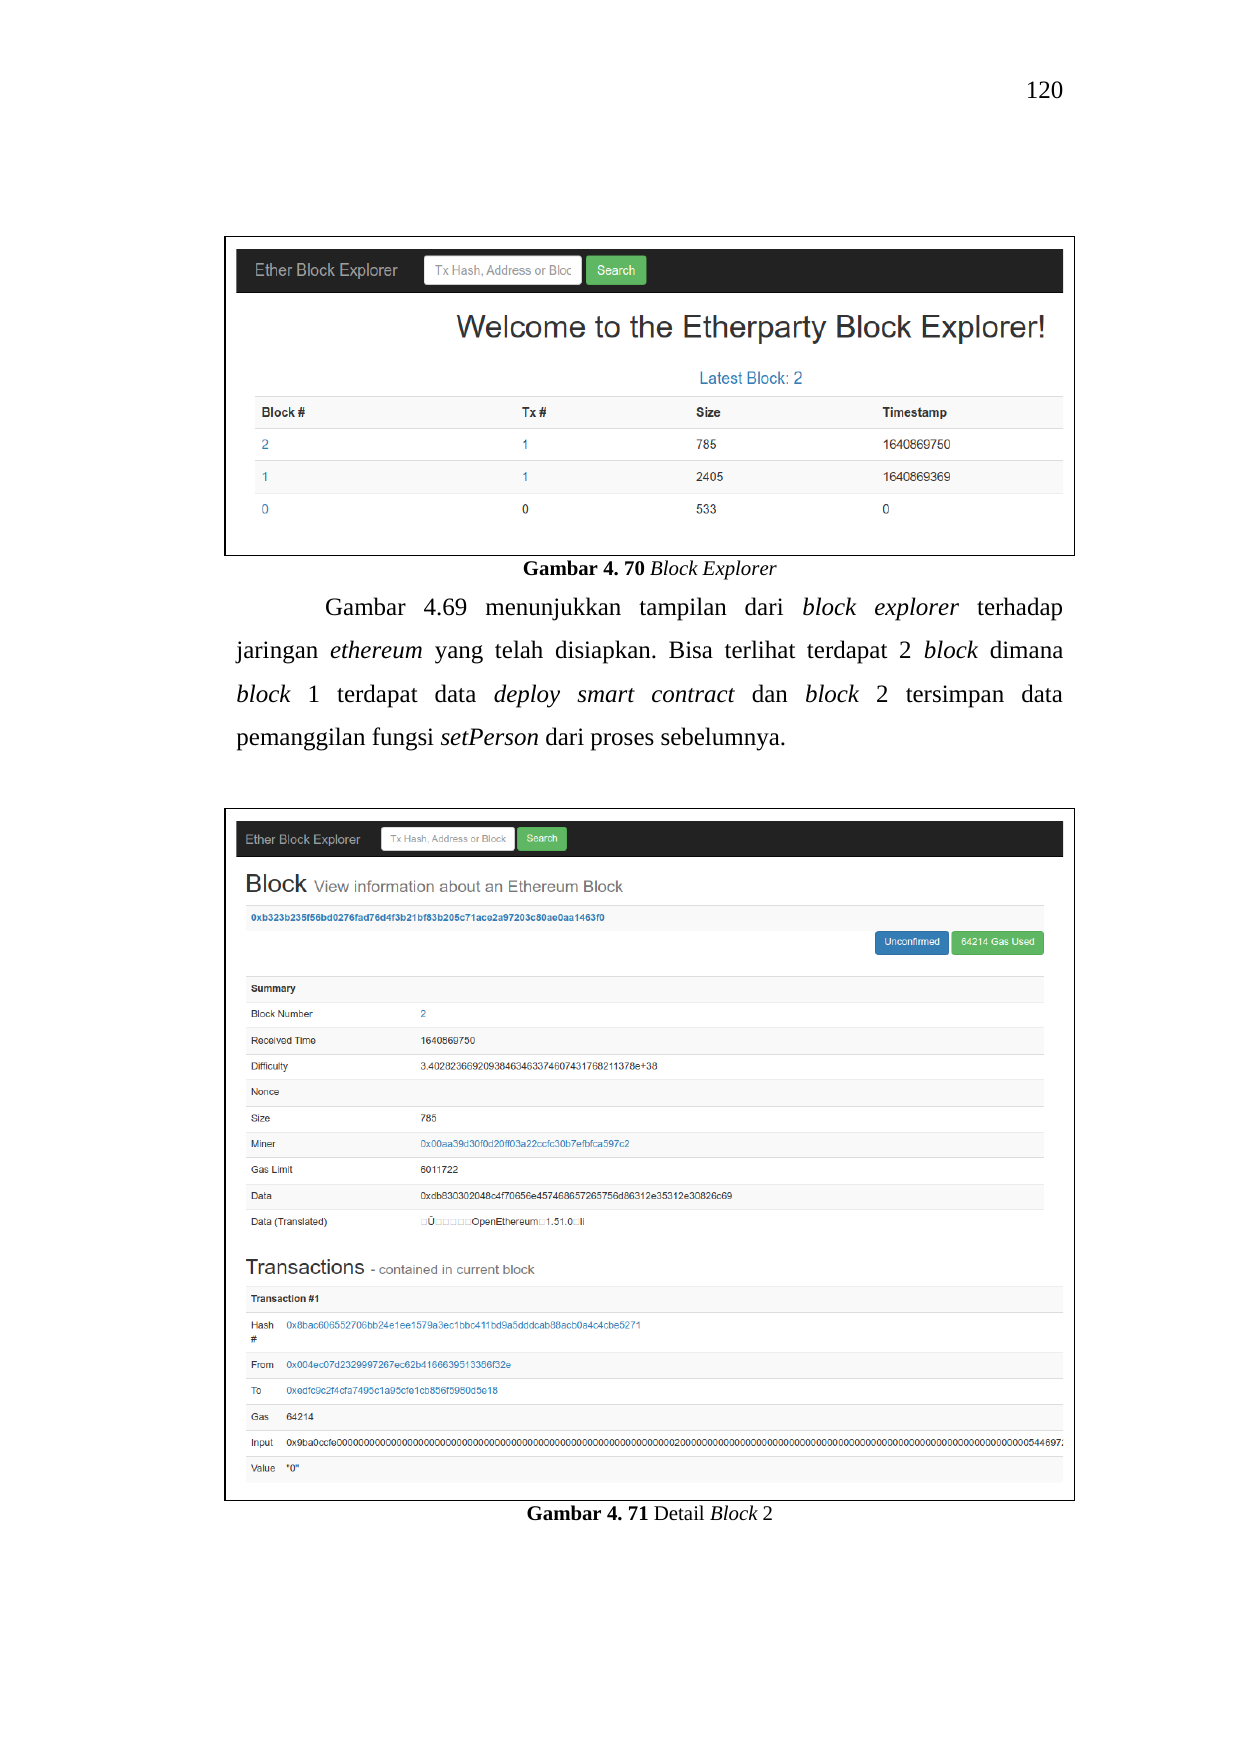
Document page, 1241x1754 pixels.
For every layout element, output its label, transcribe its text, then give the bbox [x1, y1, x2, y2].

text Gambar 4.69 menunjukkan tampilan dari block explorer terhadap jaringan ethereum yang telah disiapkan. Bisa terlihat terdapat 2 block dimana block 1 terdapat data deploy smart contract dan block 2 tersimpan data pemanggilan fungsi setPerson dari proses sebelumnya. [236, 592, 1063, 751]
text Gambar 4. 70 Block Explorer [236, 556, 1063, 580]
picture [236, 821, 1064, 1486]
picture [236, 249, 1064, 541]
table_header [226, 237, 1074, 555]
text Gambar 4. 71 Detail Block 2 [236, 1501, 1063, 1525]
table_header [226, 809, 1074, 1500]
